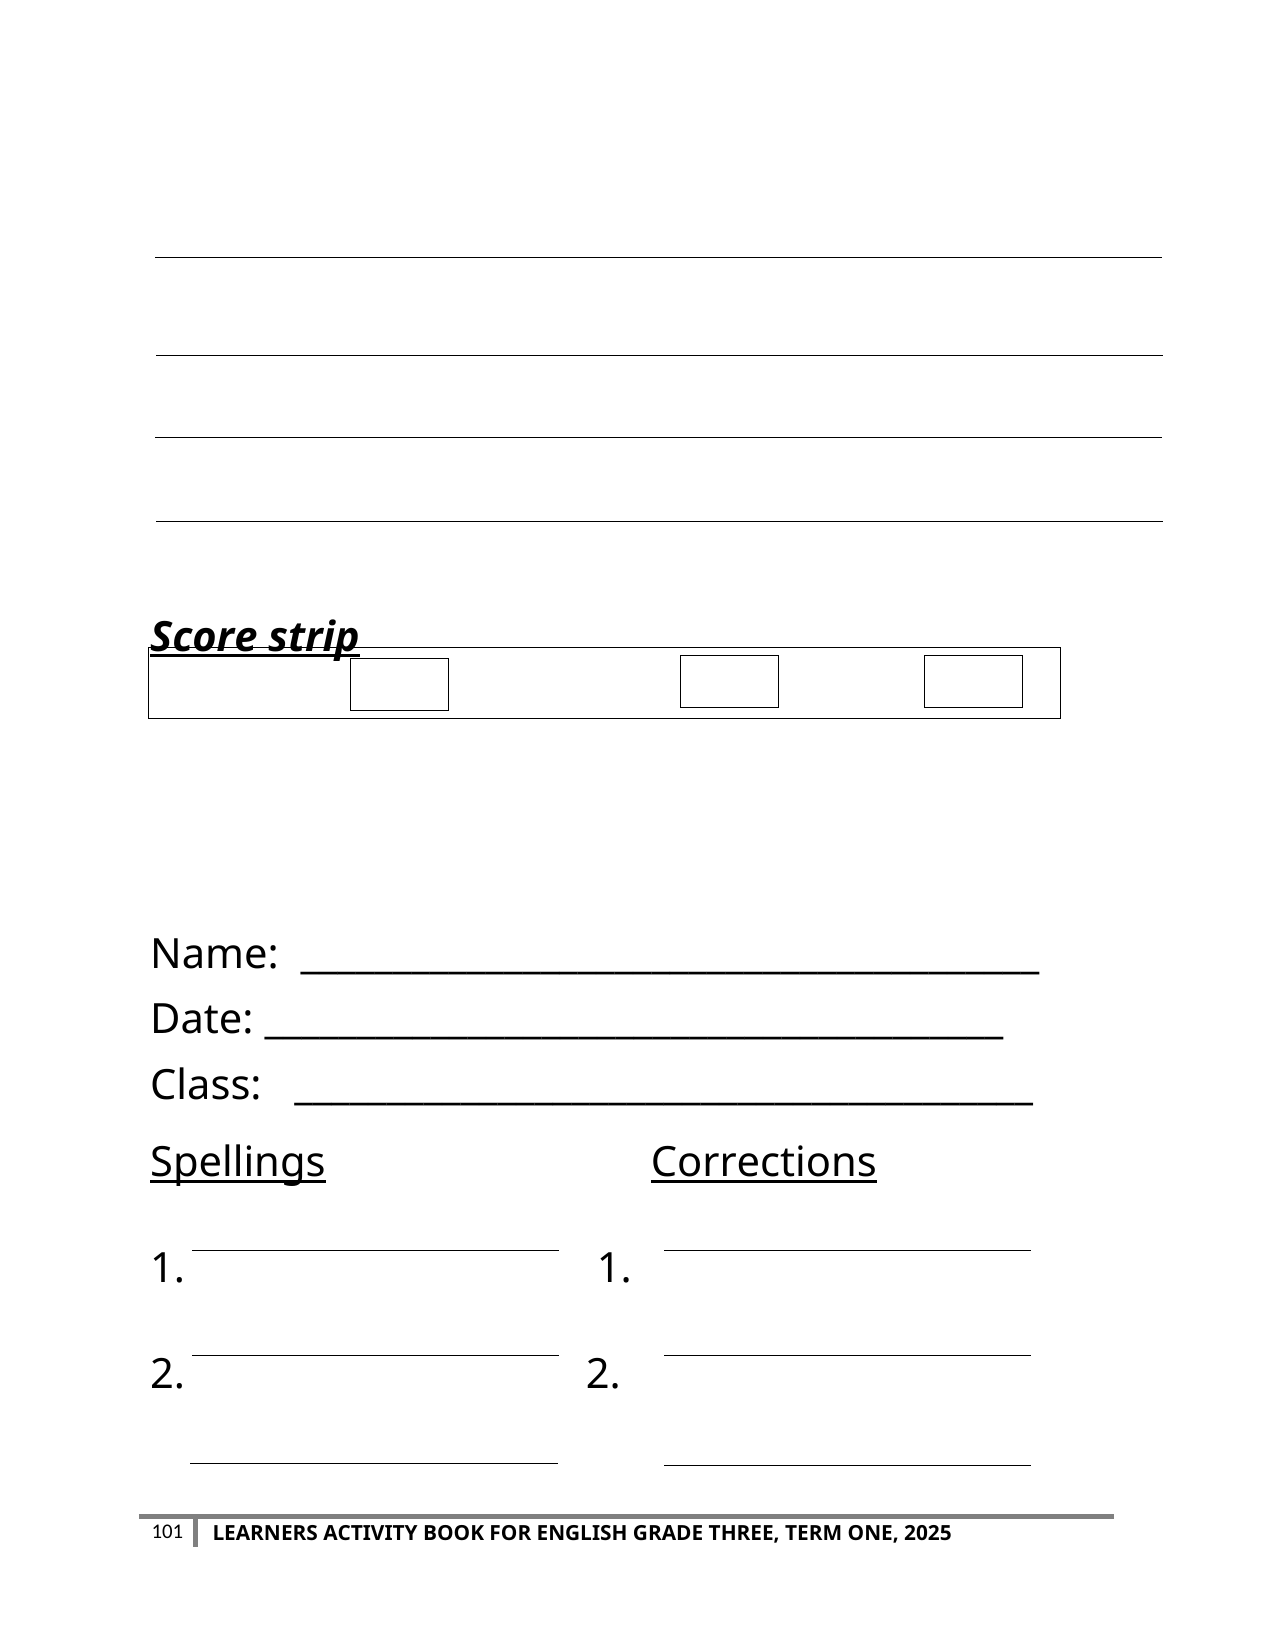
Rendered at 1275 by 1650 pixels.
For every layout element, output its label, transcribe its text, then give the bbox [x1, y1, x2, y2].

text 1. 1. [150, 1238, 1125, 1295]
text 2. 2. [150, 1344, 1125, 1401]
text Name: ________________________________________ [150, 924, 1125, 981]
text Spellings Corrections [150, 1132, 1125, 1189]
text Score strip [150, 606, 1125, 663]
text Class: ________________________________________ [150, 1054, 1125, 1111]
text Date: ________________________________________ [150, 989, 1125, 1046]
